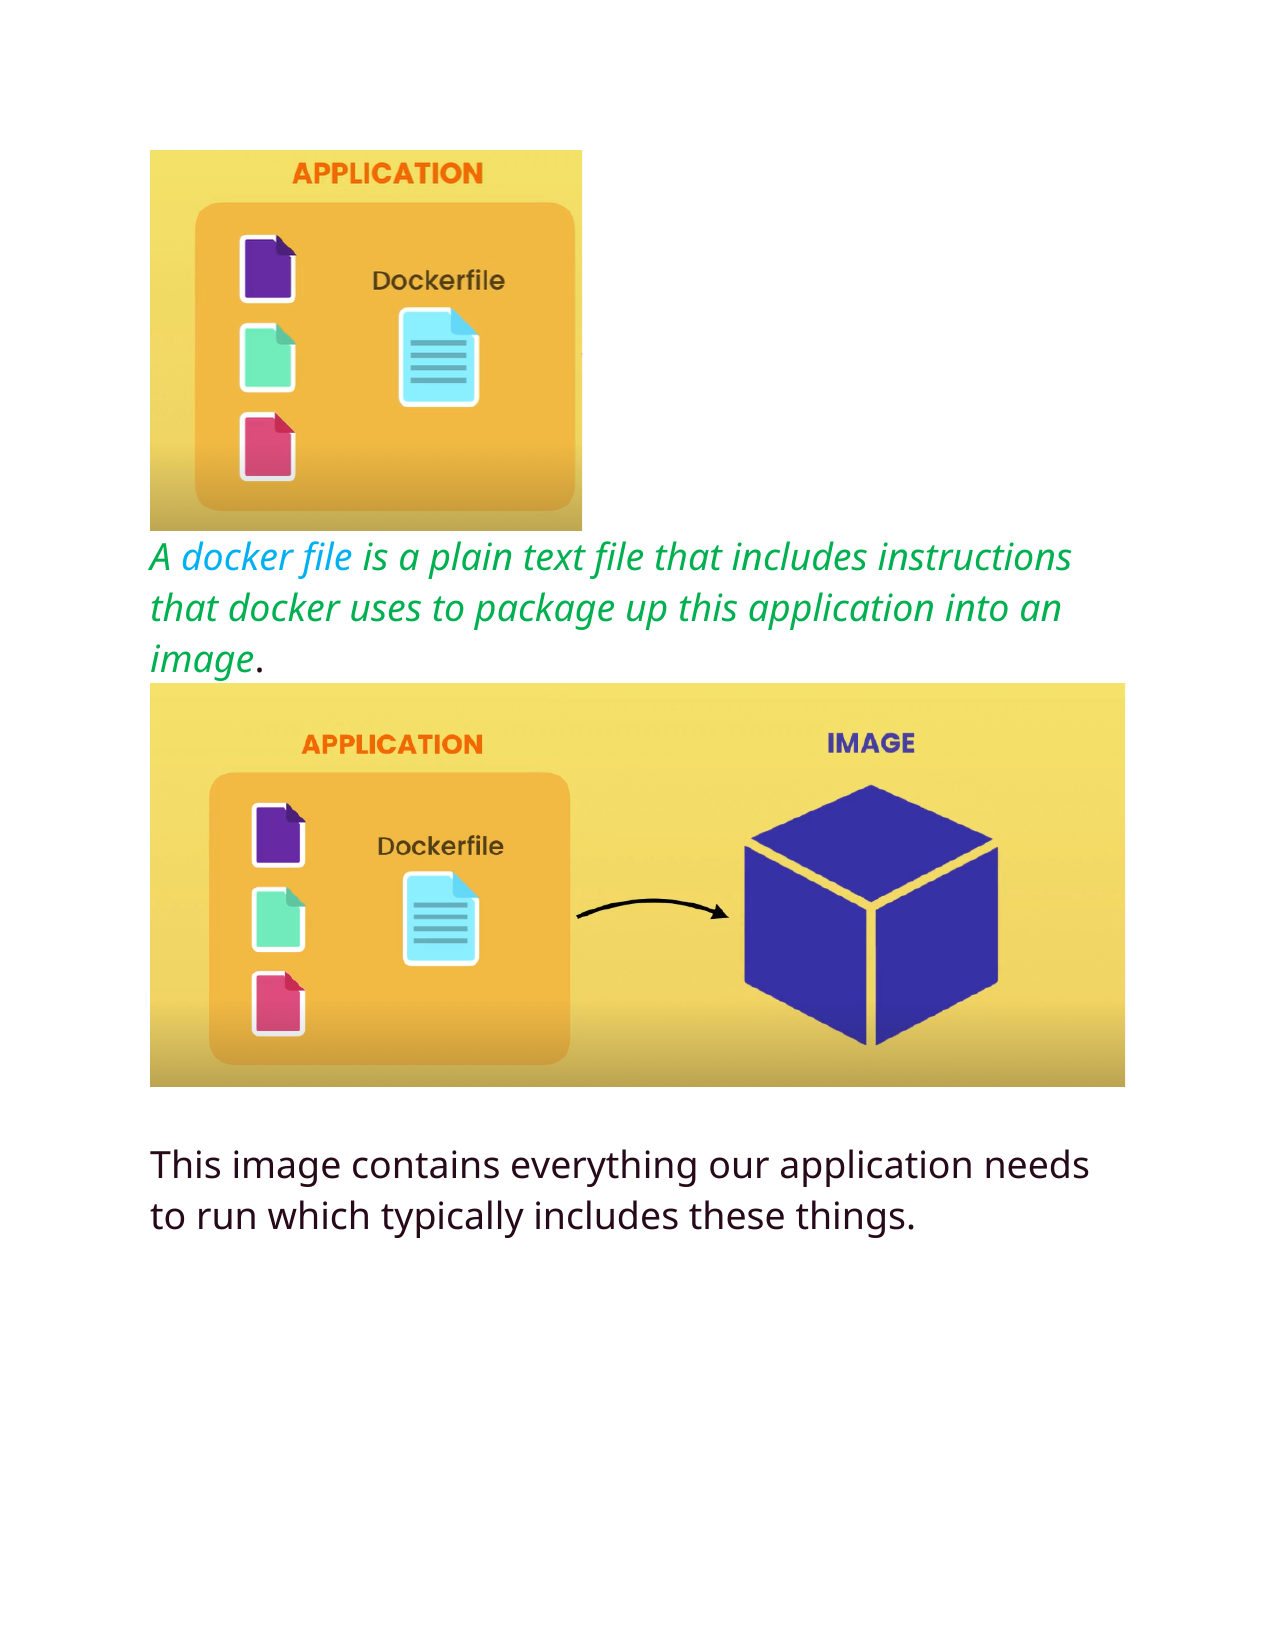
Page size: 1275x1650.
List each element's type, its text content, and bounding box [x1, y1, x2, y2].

text This image contains everything our application needs to run which typically includes these things. [150, 1138, 1125, 1240]
picture [150, 683, 1125, 1087]
picture [150, 150, 583, 531]
text A docker file is a plain text file that includes instructions that docker uses to package up this application into an image. [150, 531, 1125, 683]
